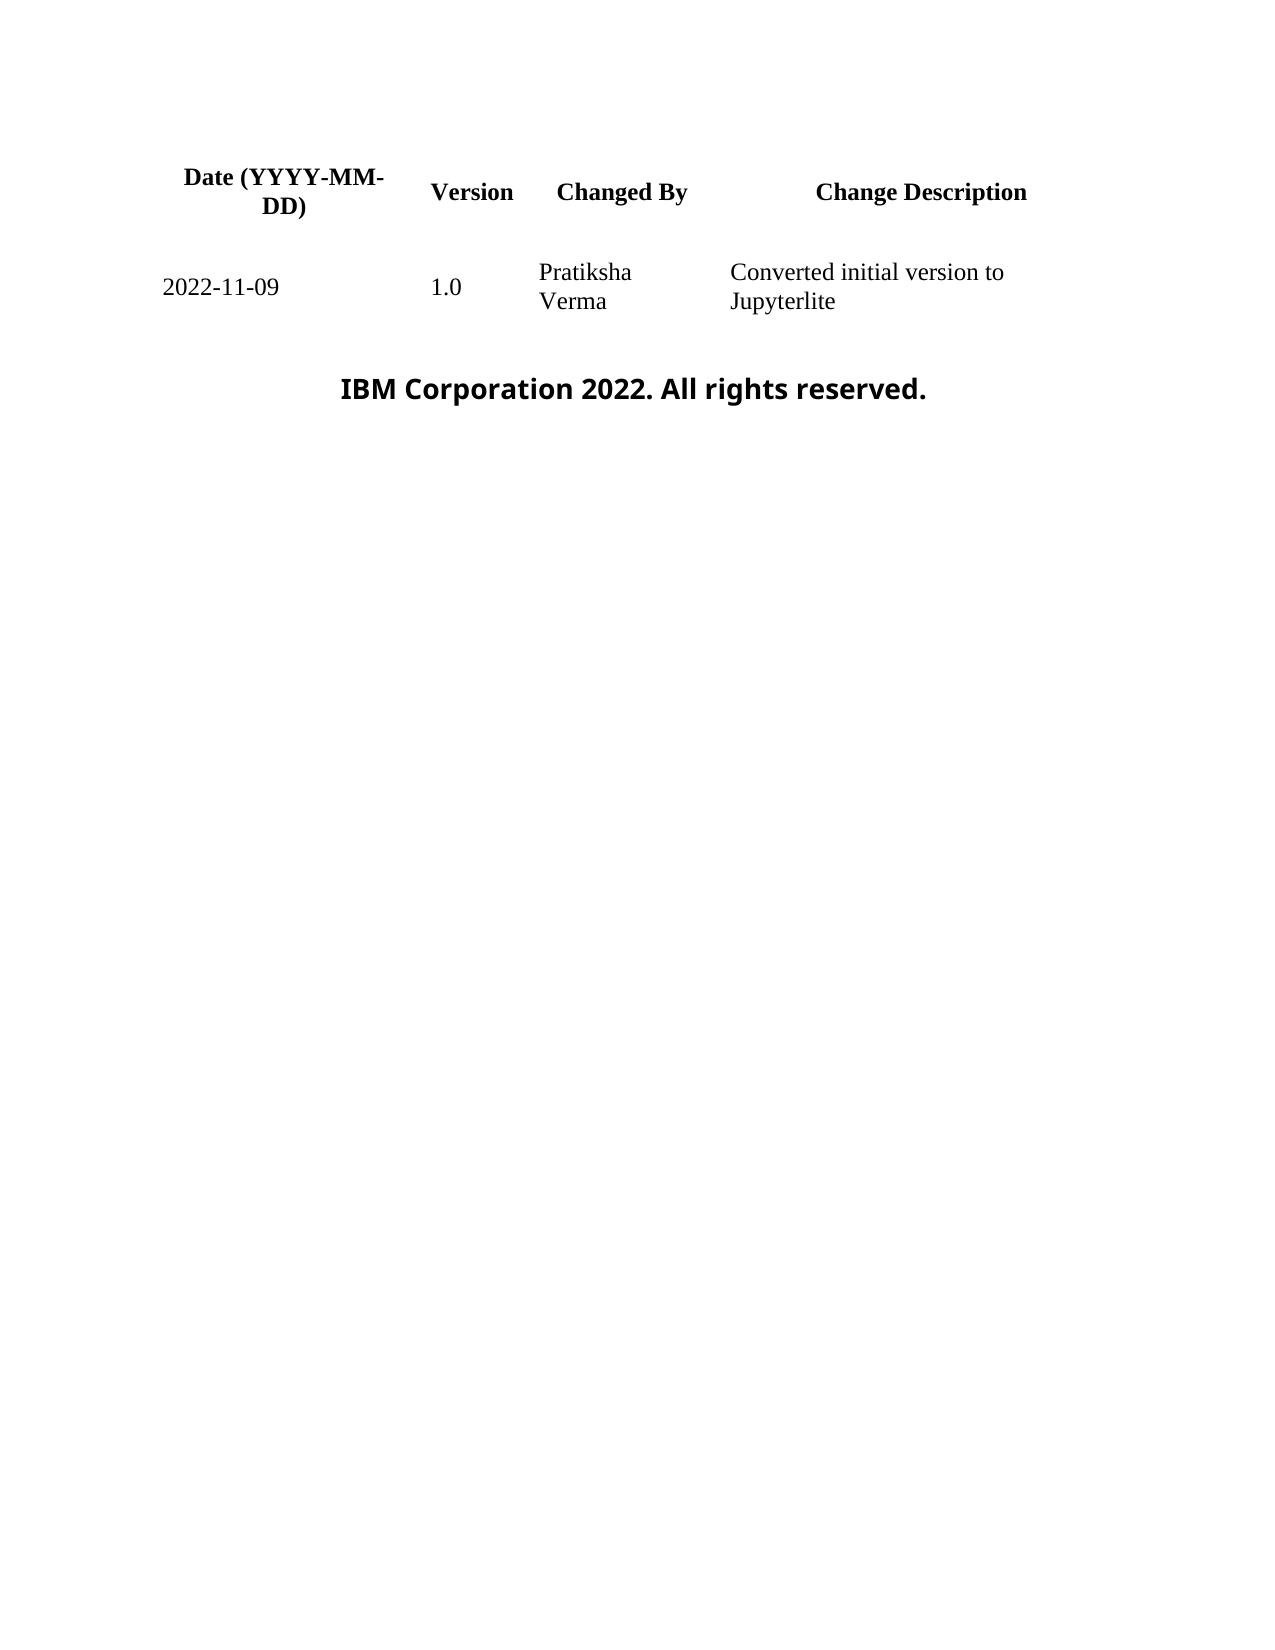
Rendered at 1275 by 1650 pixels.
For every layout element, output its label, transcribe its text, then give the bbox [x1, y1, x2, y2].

text IBM Corporation 2022. All rights reserved. [150, 369, 1125, 407]
table_header Change Description [718, 150, 1125, 245]
table_cell 2022-11-09 [150, 245, 418, 340]
table_header Date (YYYY-MM-DD) [150, 150, 418, 245]
table_cell Converted initial version to Jupyterlite [718, 245, 1125, 340]
table_header Version [418, 150, 526, 245]
table_header Changed By [526, 150, 718, 245]
table_cell Pratiksha Verma [526, 245, 718, 340]
table_cell 1.0 [418, 245, 526, 340]
